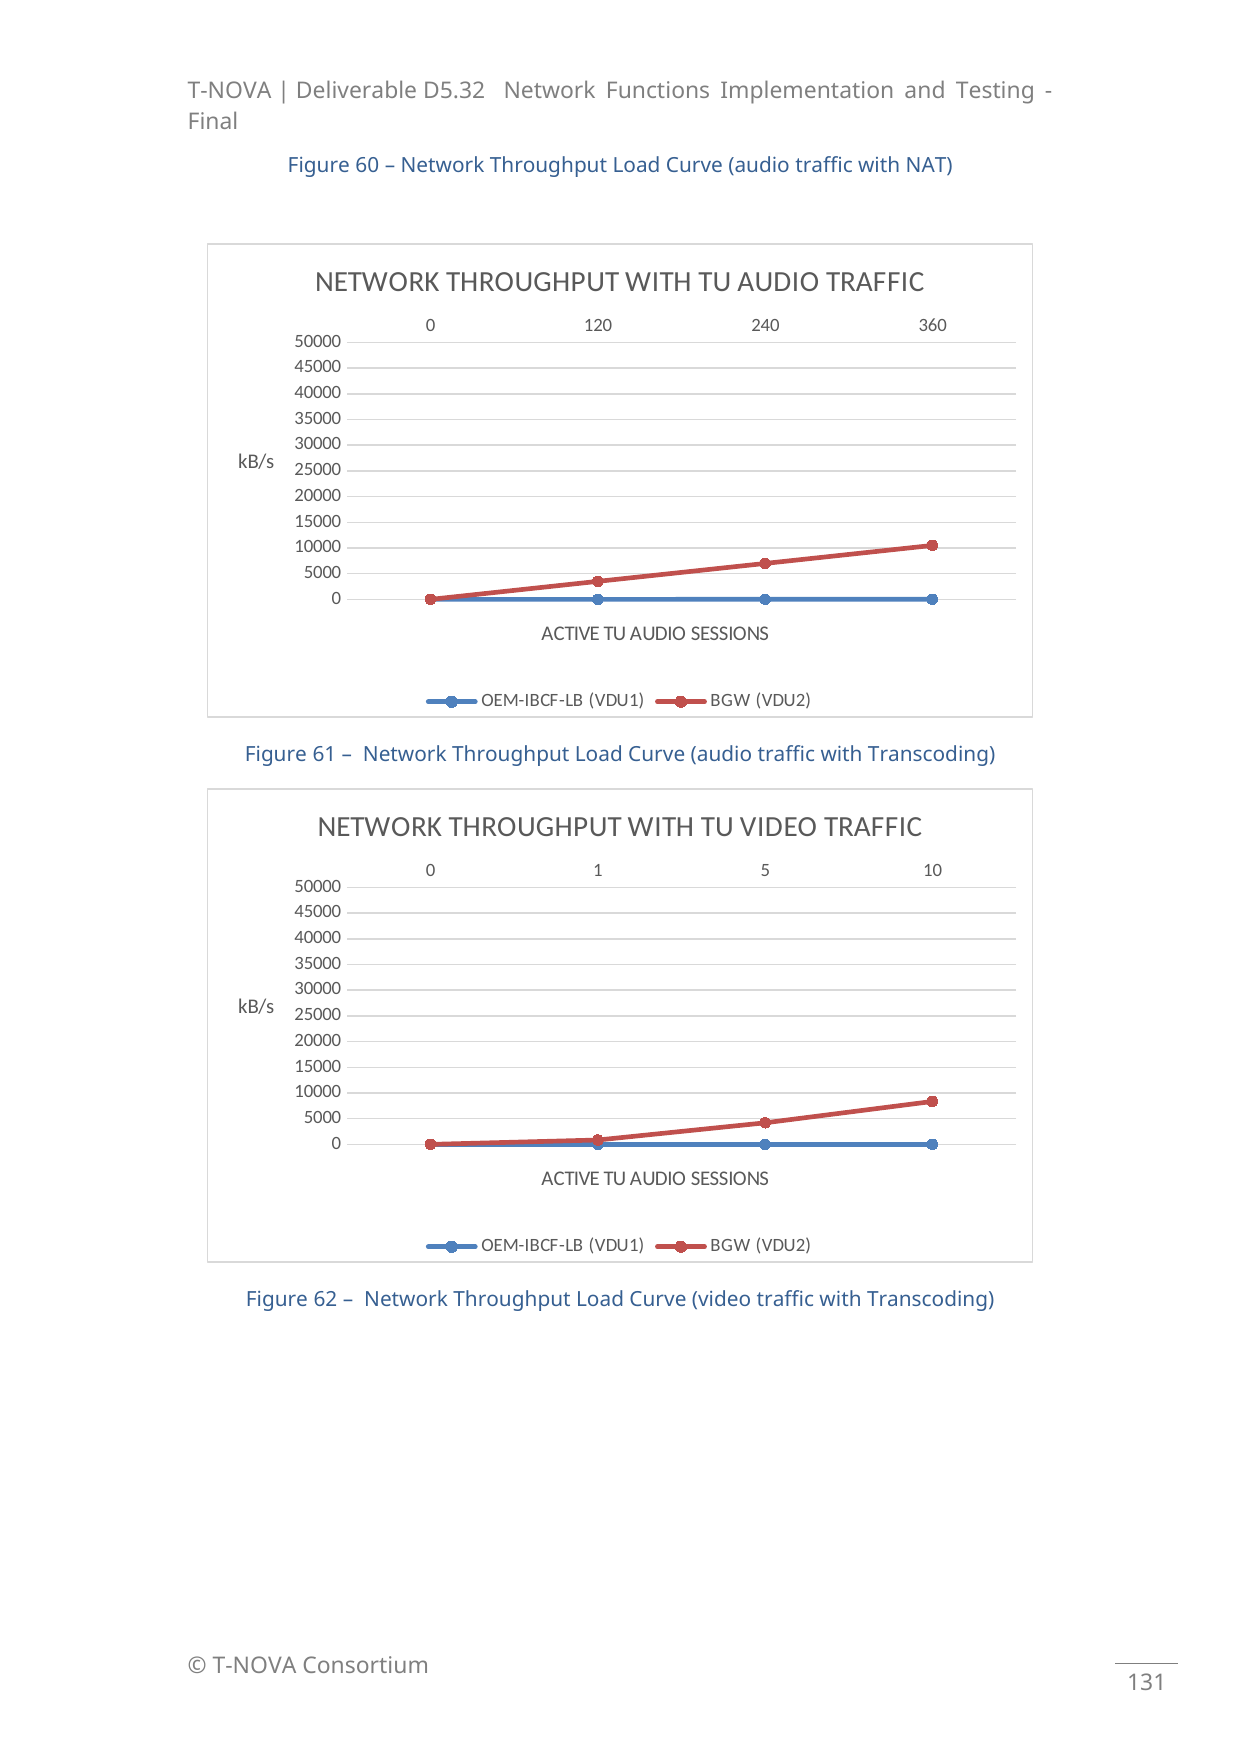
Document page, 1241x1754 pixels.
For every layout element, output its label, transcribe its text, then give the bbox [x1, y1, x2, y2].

text Figure 60 – Network Throughput Load Curve (audio traffic with NAT) [187, 150, 1053, 178]
text Figure 61 – Network Throughput Load Curve (audio traffic with Transcoding) [187, 739, 1053, 767]
text Figure 62 – Network Throughput Load Curve (video traffic with Transcoding) [187, 1284, 1053, 1312]
